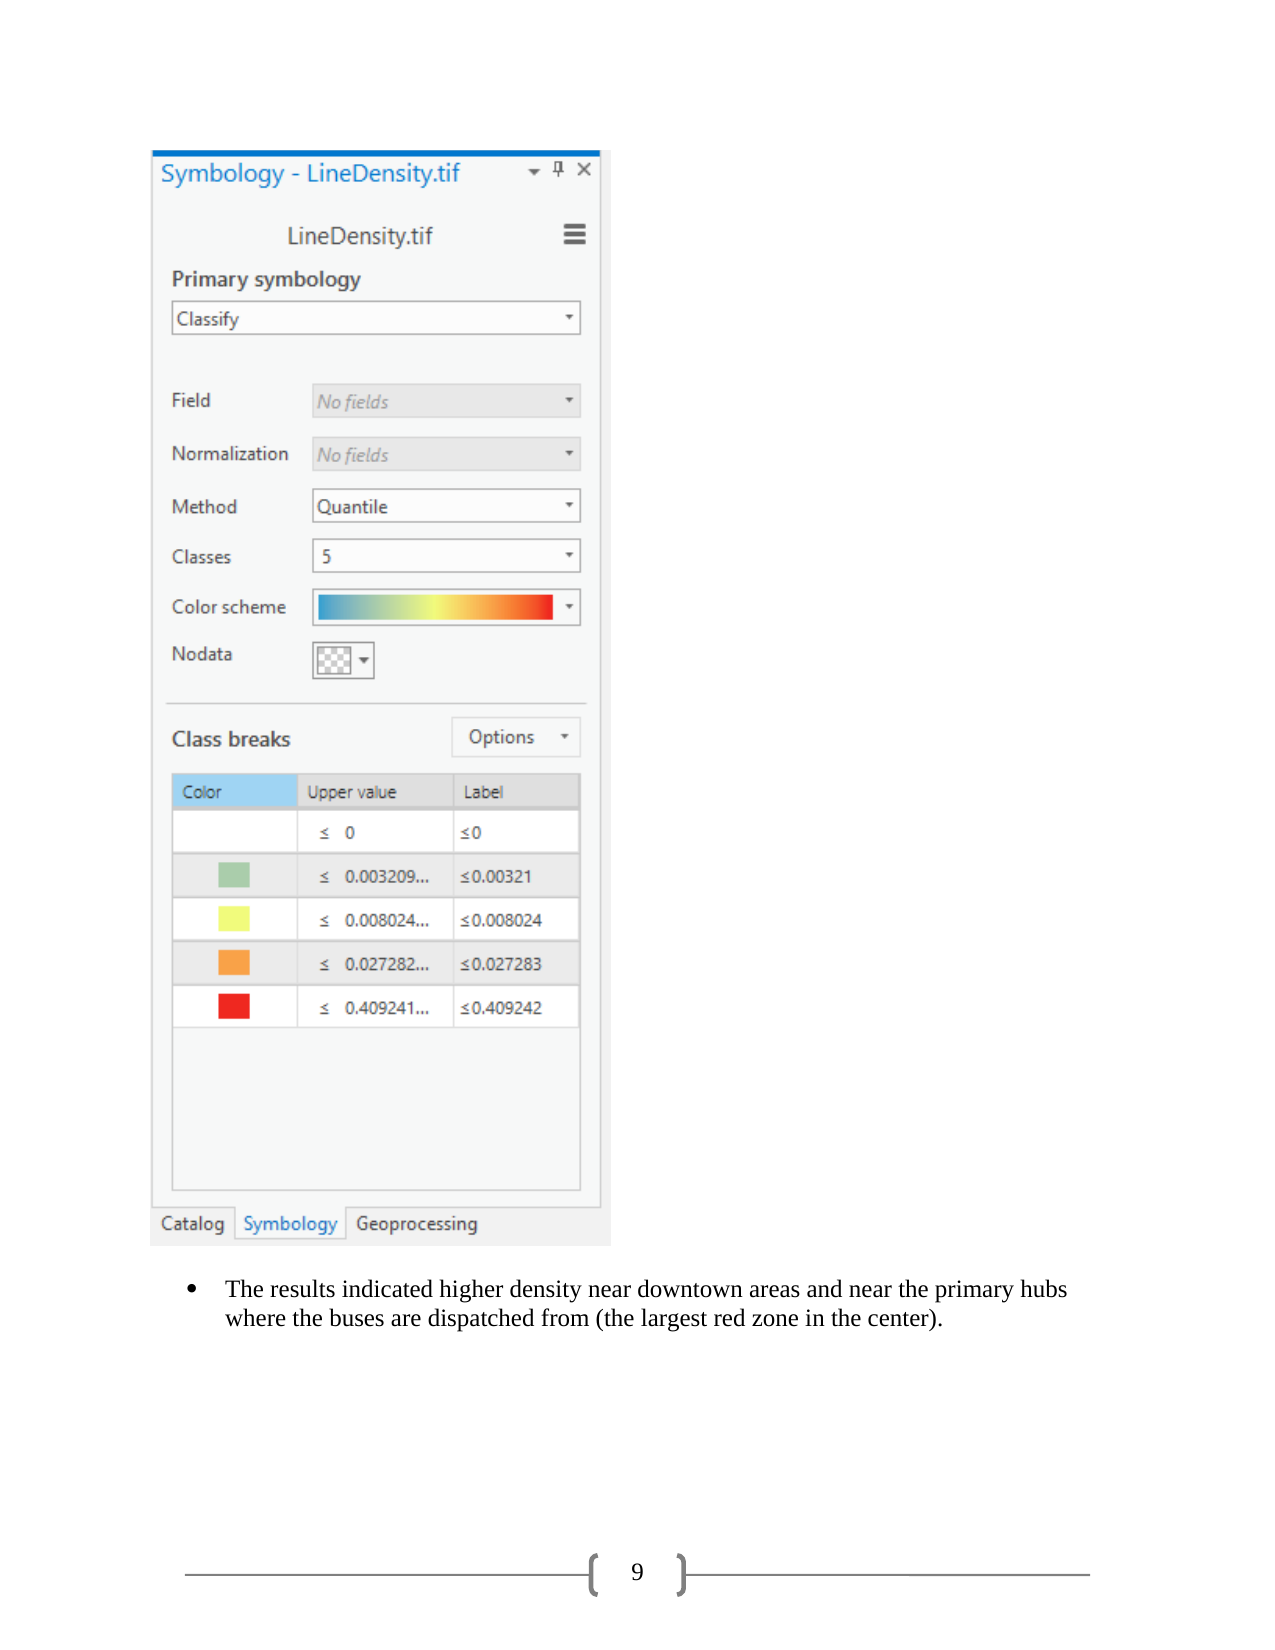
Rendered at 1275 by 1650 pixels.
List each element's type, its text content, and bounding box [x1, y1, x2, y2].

list The results indicated higher density near downtown areas and near the primary hubs where the buses are dispatched from (the largest red zone in the center). [187, 1274, 1125, 1332]
picture [150, 150, 611, 1246]
